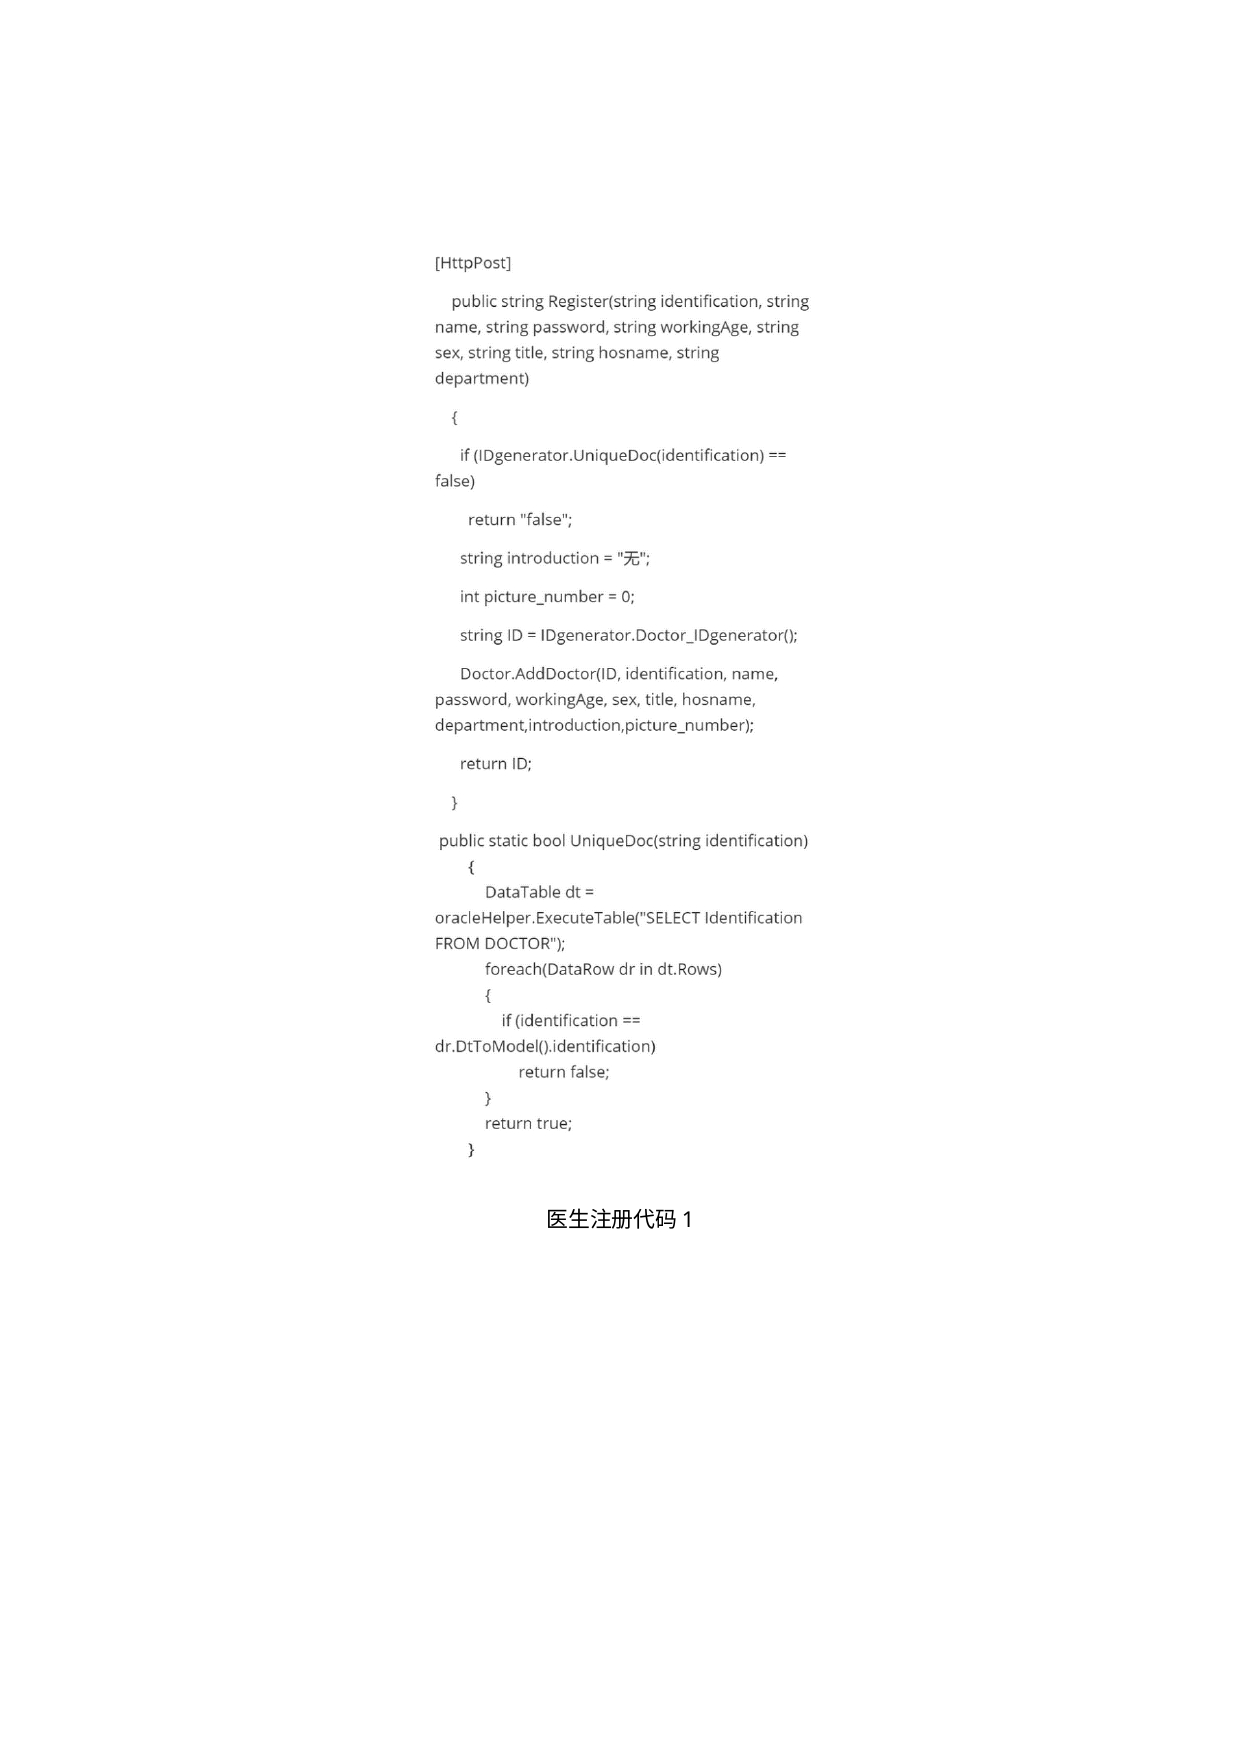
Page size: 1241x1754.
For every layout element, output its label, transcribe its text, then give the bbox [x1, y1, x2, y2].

picture [410, 246, 831, 1170]
text 医生注册代码1 [187, 1202, 1053, 1234]
